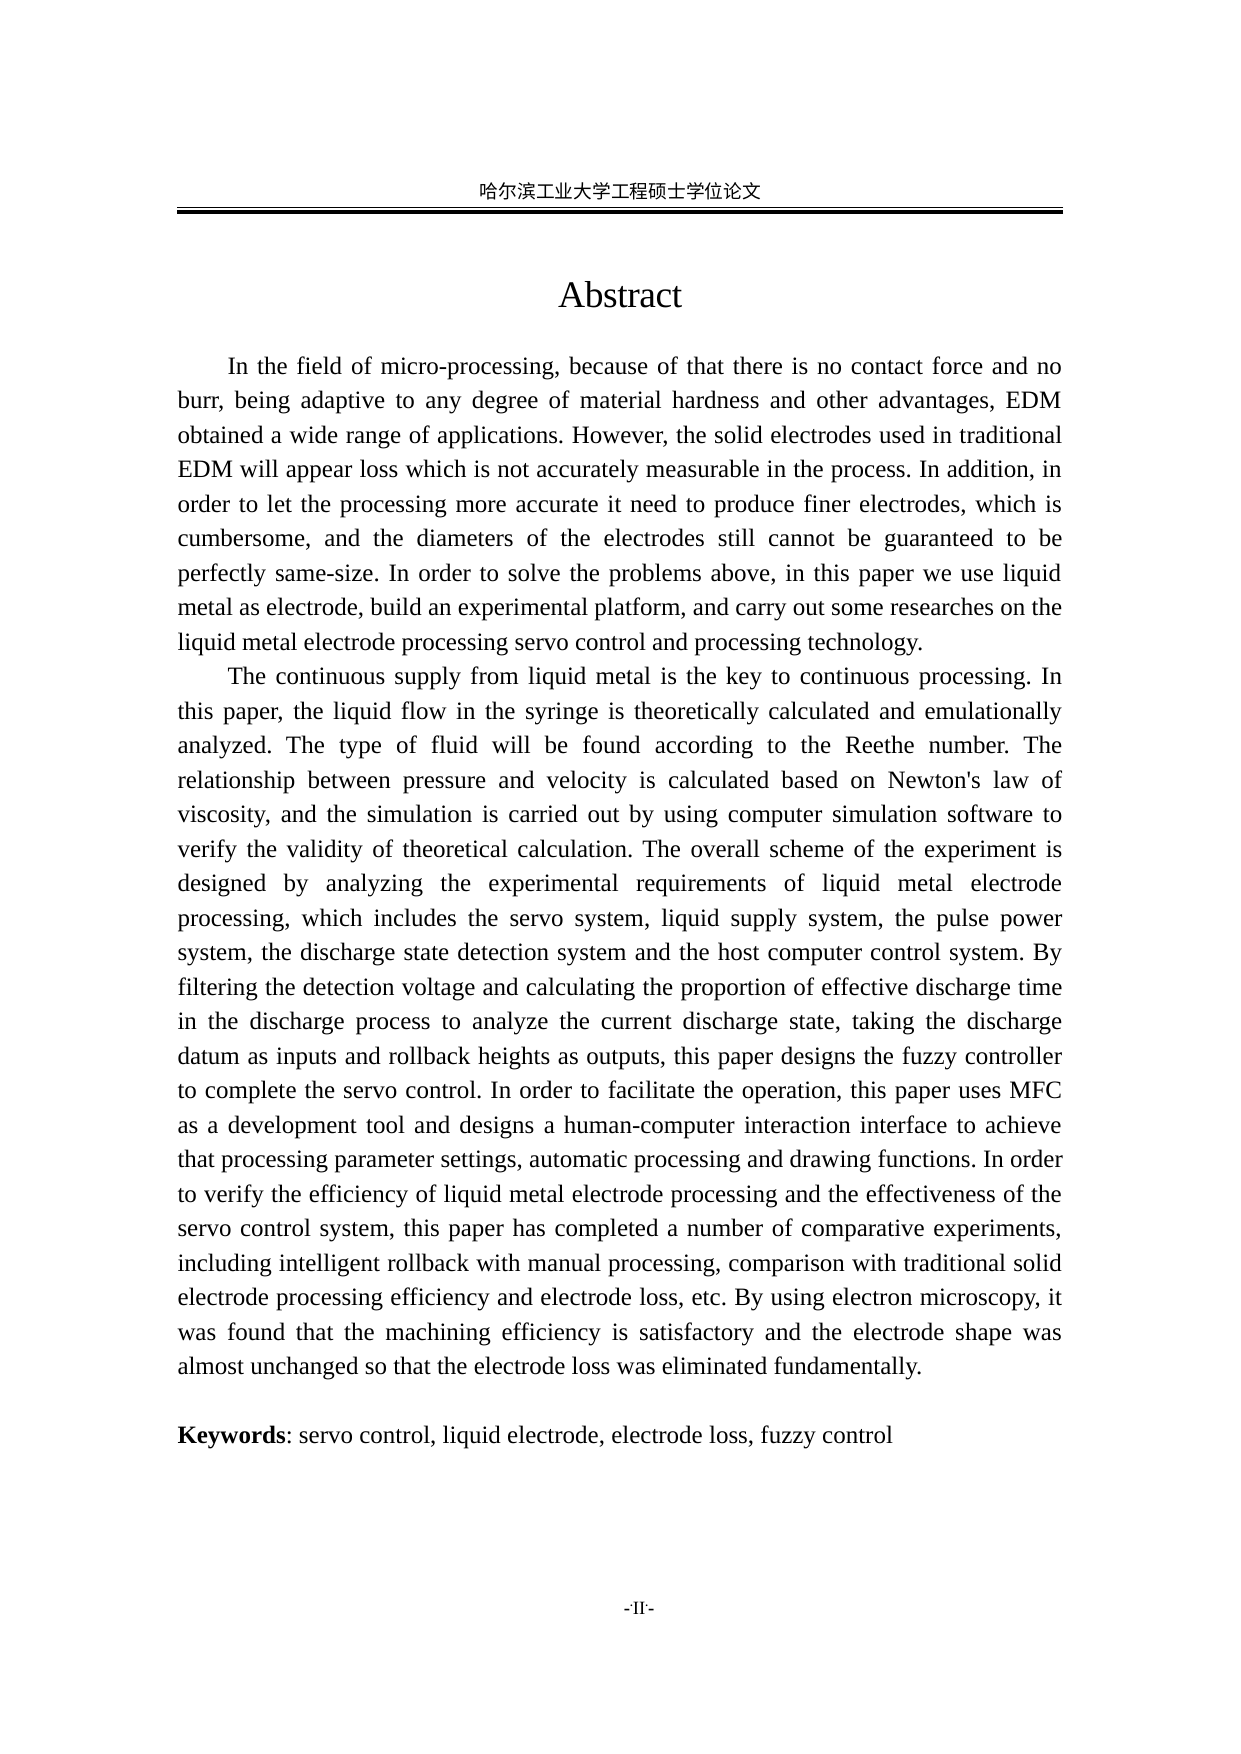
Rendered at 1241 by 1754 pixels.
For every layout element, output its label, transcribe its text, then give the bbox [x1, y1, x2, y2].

text In the field of micro-processing, because of that there is no contact force and no burr, being adaptive to any degree of material hardness and other advantages, EDM obtained a wide range of applications. However, the solid electrodes used in traditional EDM will appear loss which is not accurately measurable in the process. In addition, in order to let the processing more accurate it need to produce finer electrodes, which is cumbersome, and the diameters of the electrodes still cannot be guaranteed to be perfectly same-size. In order to solve the problems above, in this paper we use liquid metal as electrode, build an experimental platform, and carry out some researches on the liquid metal electrode processing servo control and processing technology. [177, 351, 1063, 656]
text Abstract [177, 272, 1063, 316]
text The continuous supply from liquid metal is the key to continuous processing. In this paper, the liquid flow in the syringe is theoretically calculated and emulationally analyzed. The type of fluid will be found according to the Reethe number. The relationship between pressure and velocity is calculated based on Newton's law of viscosity, and the simulation is carried out by using computer simulation software to verify the validity of theoretical calculation. The overall scheme of the experiment is designed by analyzing the experimental requirements of liquid metal electrode processing, which includes the servo system, liquid supply system, the pulse power system, the discharge state detection system and the host computer control system. By filtering the detection voltage and calculating the proportion of effective discharge time in the discharge process to analyze the current discharge state, taking the discharge datum as inputs and rollback heights as outputs, this paper designs the fuzzy controller to complete the servo control. In order to facilitate the operation, this paper uses MFC as a development tool and designs a human-computer interaction interface to achieve that processing parameter settings, automatic processing and drawing functions. In order to verify the efficiency of liquid metal electrode processing and the effectiveness of the servo control system, this paper has completed a number of comparative experiments, including intelligent rollback with manual processing, comparison with traditional solid electrode processing efficiency and electrode loss, etc. By using electron microscopy, it was found that the machining efficiency is satisfactory and the electrode shape was almost unchanged so that the electrode loss was eliminated fundamentally. [177, 661, 1063, 1380]
text Keywords: servo control, liquid electrode, electrode loss, fuzzy control [177, 1420, 1063, 1449]
